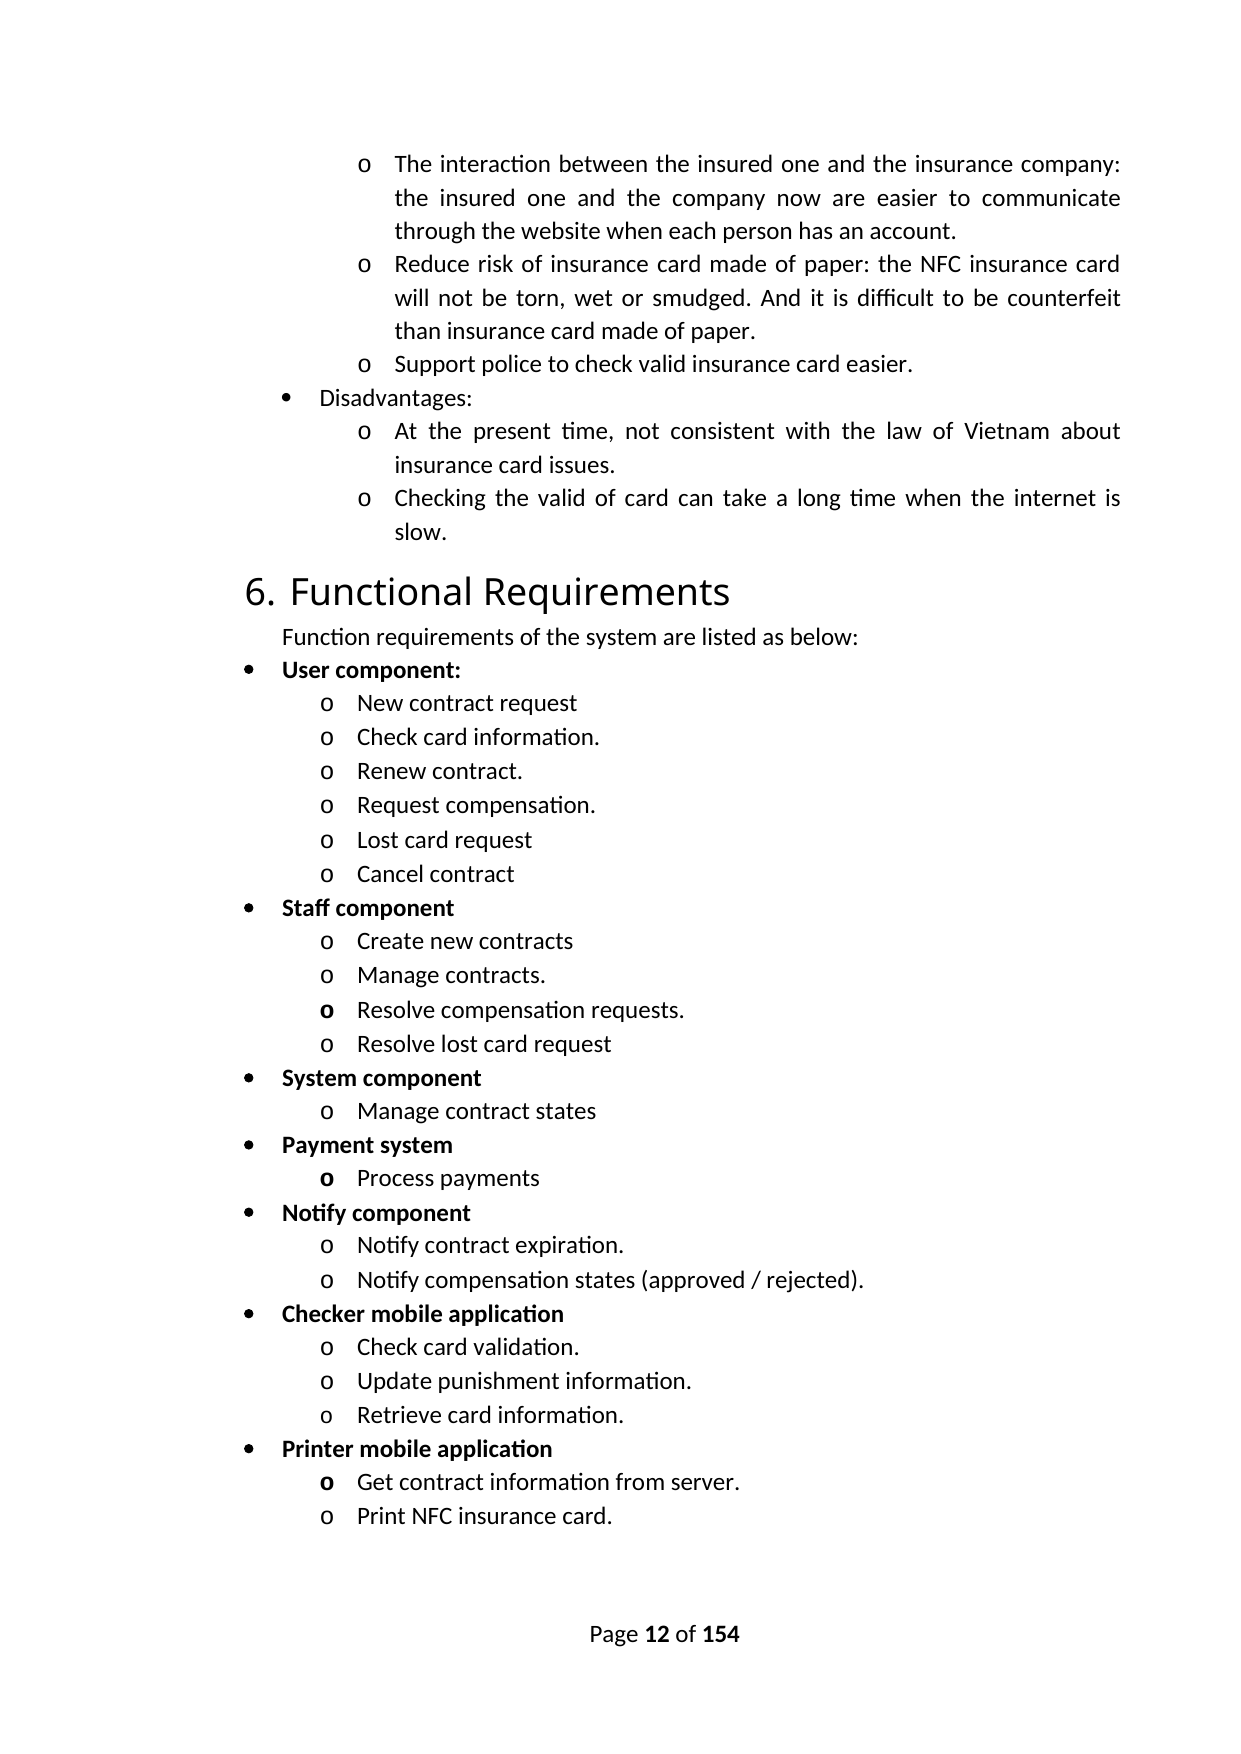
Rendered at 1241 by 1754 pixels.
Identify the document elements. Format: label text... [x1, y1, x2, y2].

list Staff component [244, 892, 1122, 923]
list Checker mobile application [244, 1298, 1122, 1329]
list At the present time, not consistent with the law of Vietnam about insurance card issues. [357, 415, 1122, 479]
list Renew contract. [319, 755, 1122, 787]
list Notify compensation states (approved / rejected). [319, 1264, 1122, 1296]
list Print NFC insurance card. [319, 1500, 1122, 1532]
list Get contract information from server. [319, 1466, 1122, 1498]
list Process payments [319, 1162, 1122, 1194]
list Reduce risk of insurance card made of paper: the NFC insurance card will not be torn, wet or smudged. And it is difficult to be counterfeit than insurance card made of paper. [357, 248, 1122, 345]
subtitle Functional Requirements [244, 566, 1122, 617]
list Notify contract expiration. [319, 1229, 1122, 1261]
list Request compensation. [319, 789, 1122, 821]
list Function requirements of the system are listed as below: [282, 621, 1122, 651]
list Disadvantages: [282, 382, 1122, 412]
list Lost card request [319, 824, 1122, 856]
list Checking the valid of card can take a long time when the internet is slow. [357, 482, 1122, 547]
list Check card information. [319, 721, 1122, 753]
list Notify component [244, 1197, 1122, 1227]
list Check card validation. [319, 1331, 1122, 1363]
list Update punishment information. [319, 1365, 1122, 1397]
list New contract request [319, 687, 1122, 718]
list Payment system [244, 1129, 1122, 1160]
list The interaction between the insured one and the insurance company: the insured one and the company now are easier to communicate through the website when each person has an account. [357, 148, 1122, 245]
list Retrieve card information. [319, 1399, 1122, 1431]
list Create new contracts [319, 925, 1122, 957]
list Cancel contract [319, 858, 1122, 890]
list Resolve lost card request [319, 1028, 1122, 1060]
list Manage contract states [319, 1095, 1122, 1127]
list System component [244, 1062, 1122, 1093]
list Manage contracts. [319, 959, 1122, 991]
list Support police to check valid insurance card easier. [357, 348, 1122, 379]
list Resolve compensation requests. [319, 994, 1122, 1026]
list Printer mobile application [244, 1433, 1122, 1464]
list User component: [244, 654, 1122, 684]
